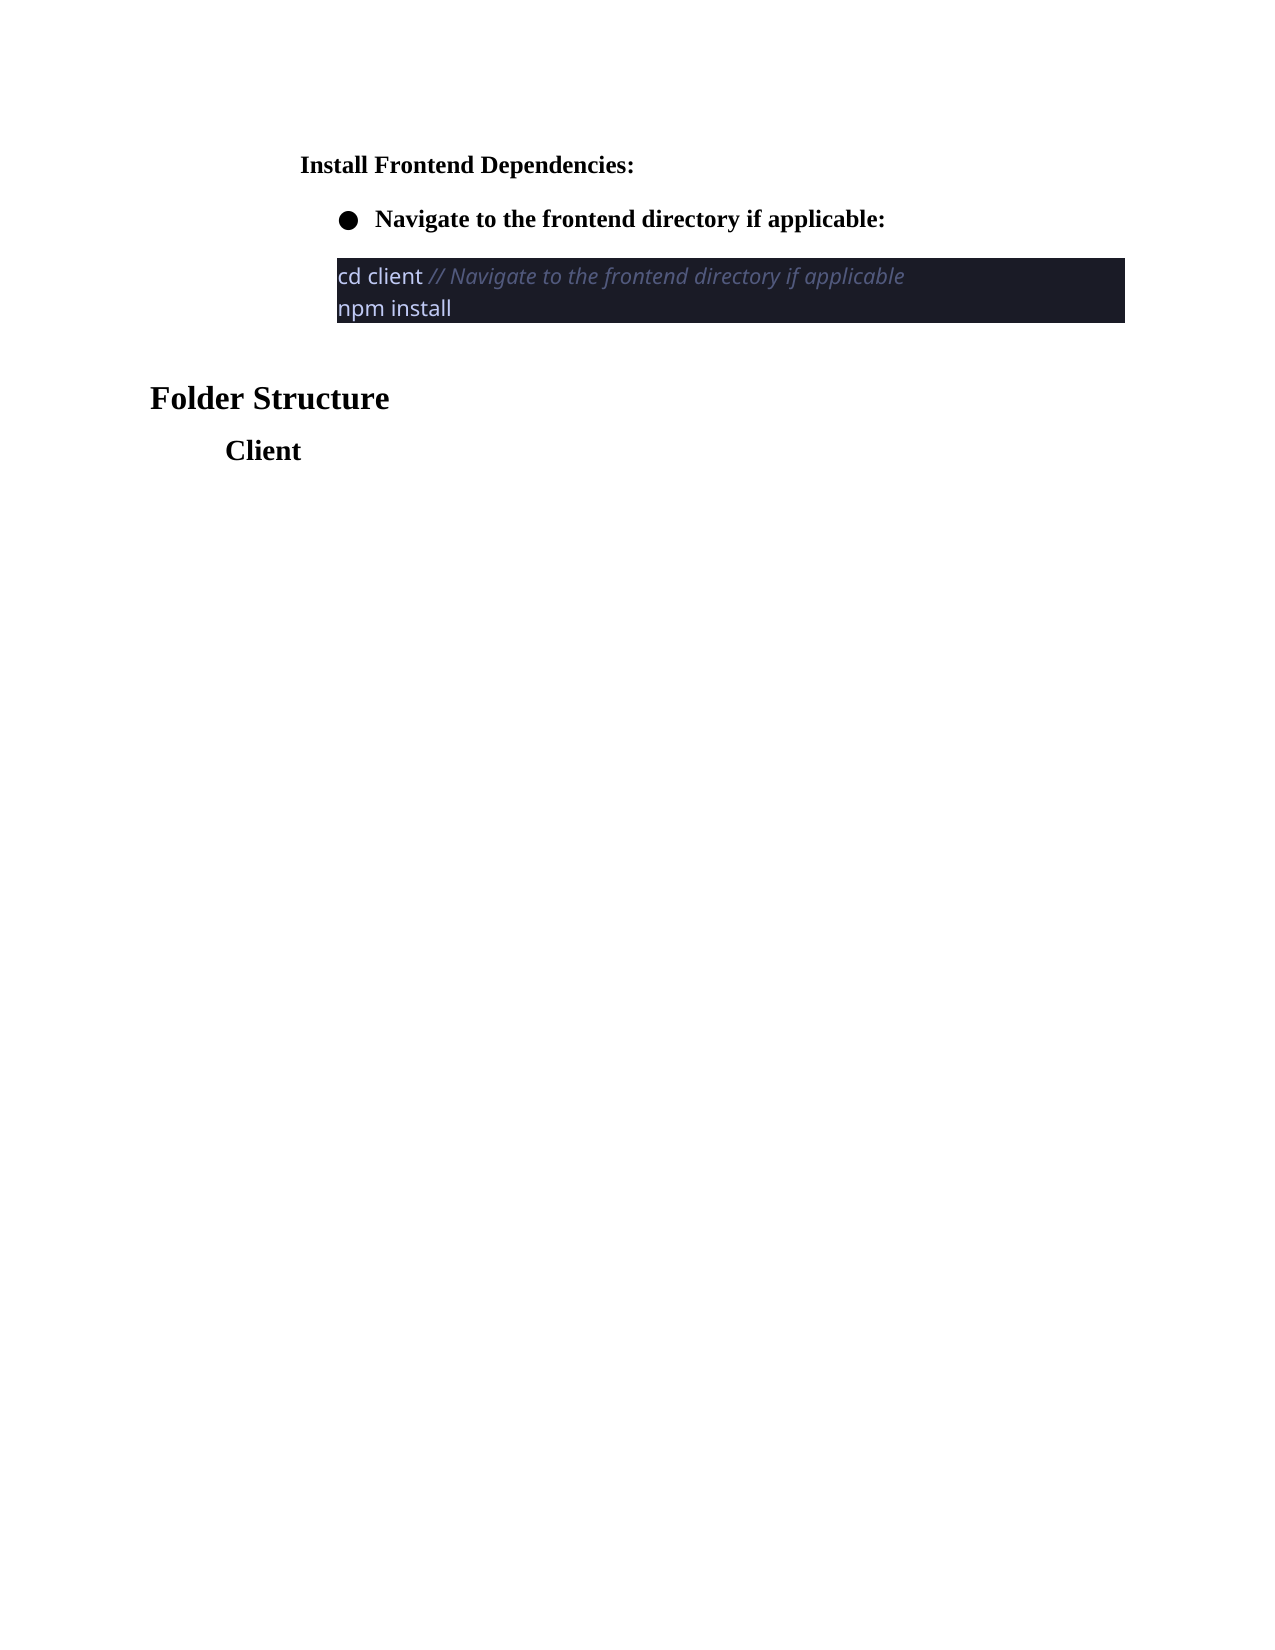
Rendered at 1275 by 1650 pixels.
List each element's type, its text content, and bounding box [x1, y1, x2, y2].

list Navigate to the frontend directory if applicable: [337, 204, 1125, 233]
text npm install [337, 291, 1125, 323]
text Install Frontend Dependencies: [150, 150, 1125, 179]
text Client [150, 433, 1125, 467]
text cd client // Navigate to the frontend directory if applicable [337, 258, 1125, 291]
text Folder Structure [150, 378, 1125, 416]
